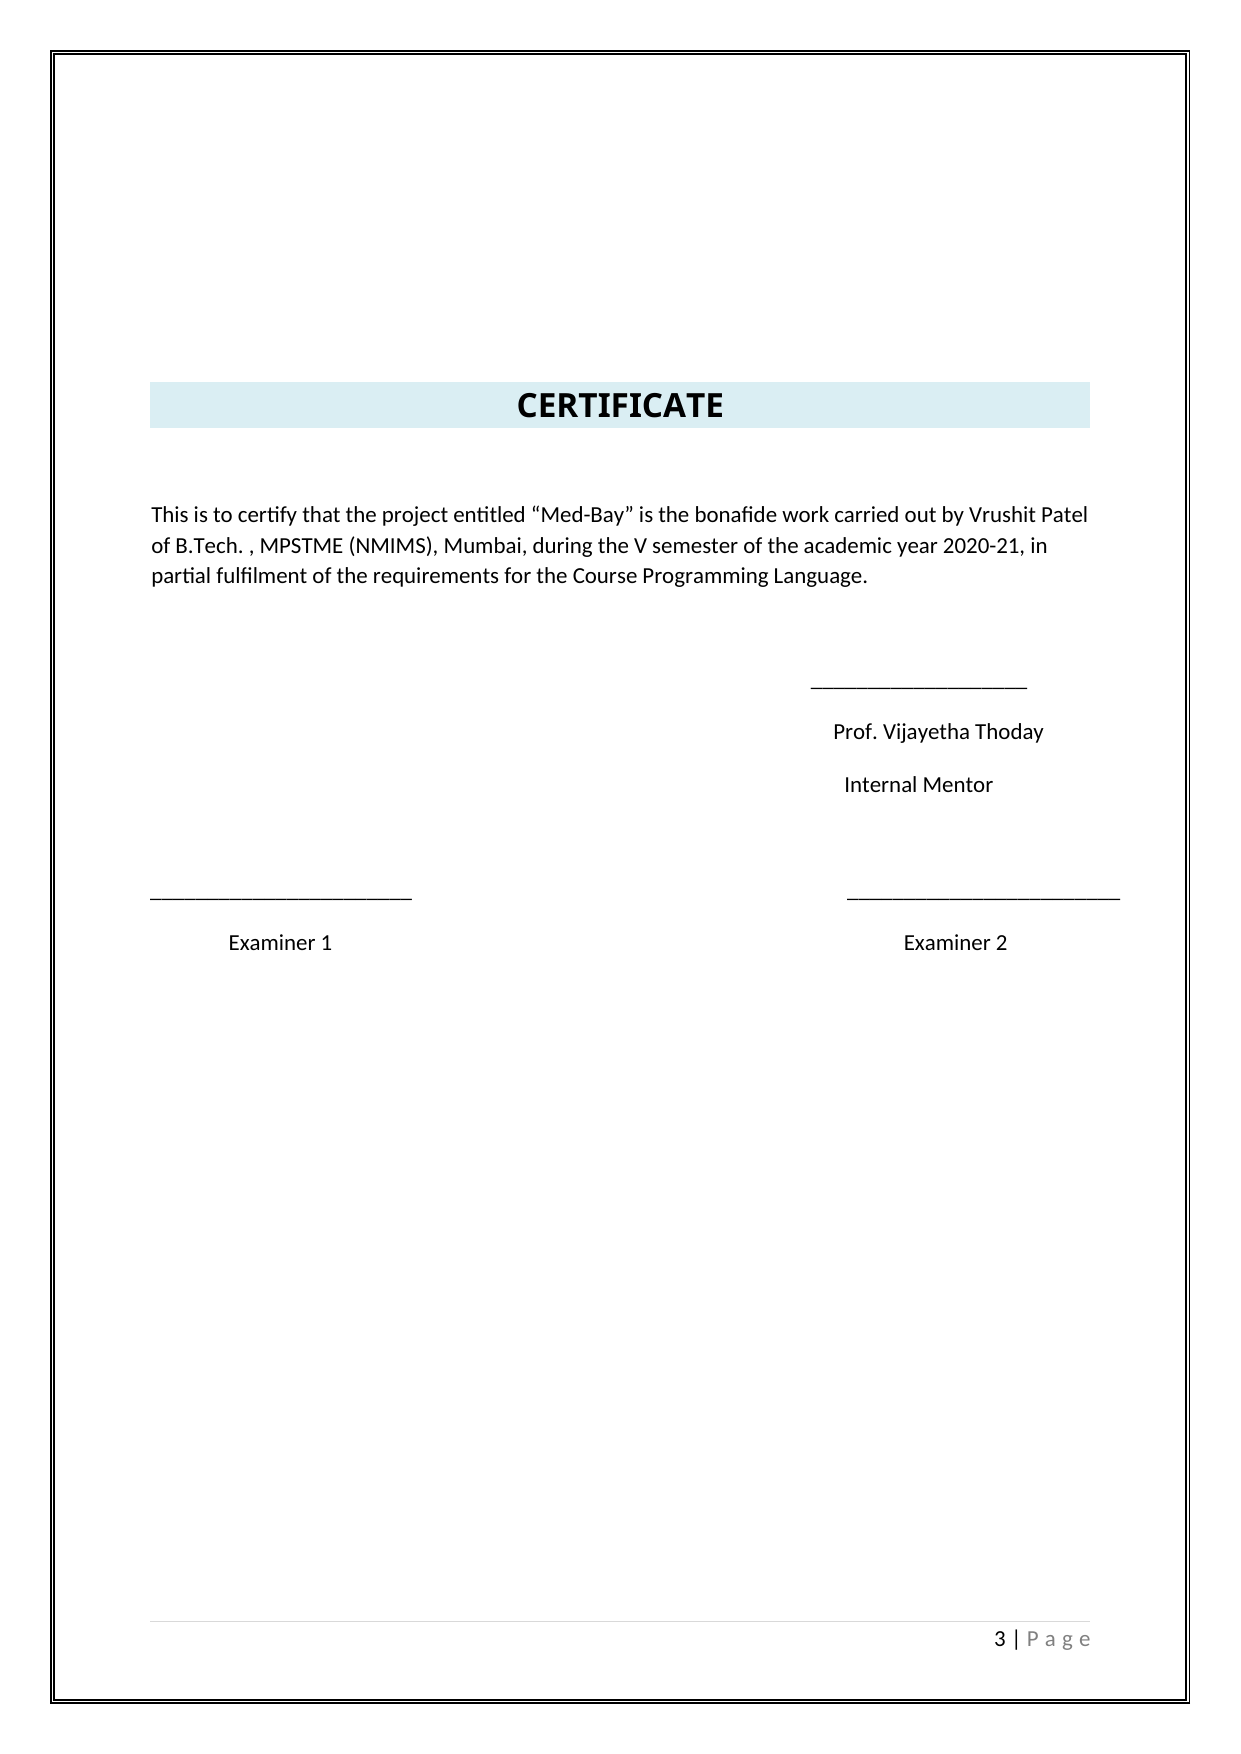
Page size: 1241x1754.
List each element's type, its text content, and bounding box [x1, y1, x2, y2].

text CERTIFICATE [150, 382, 1090, 428]
text _______________________ ________________________ [150, 875, 1090, 903]
text This is to certify that the project entitled “Med-Bay” is the bonafide work carried out by Vrushit Patel of B.Tech. , MPSTME (NMIMS), Mumbai, during the V semester of the academic year 2020-21, in partial fulfilment of the requirements for the Course Programming Language. [151, 501, 1090, 589]
text ___________________ [151, 664, 1027, 692]
text Prof. Vijayetha Thoday [150, 717, 1090, 745]
text Examiner 1 Examiner 2 [150, 928, 1090, 956]
text Internal Mentor [150, 770, 1090, 798]
